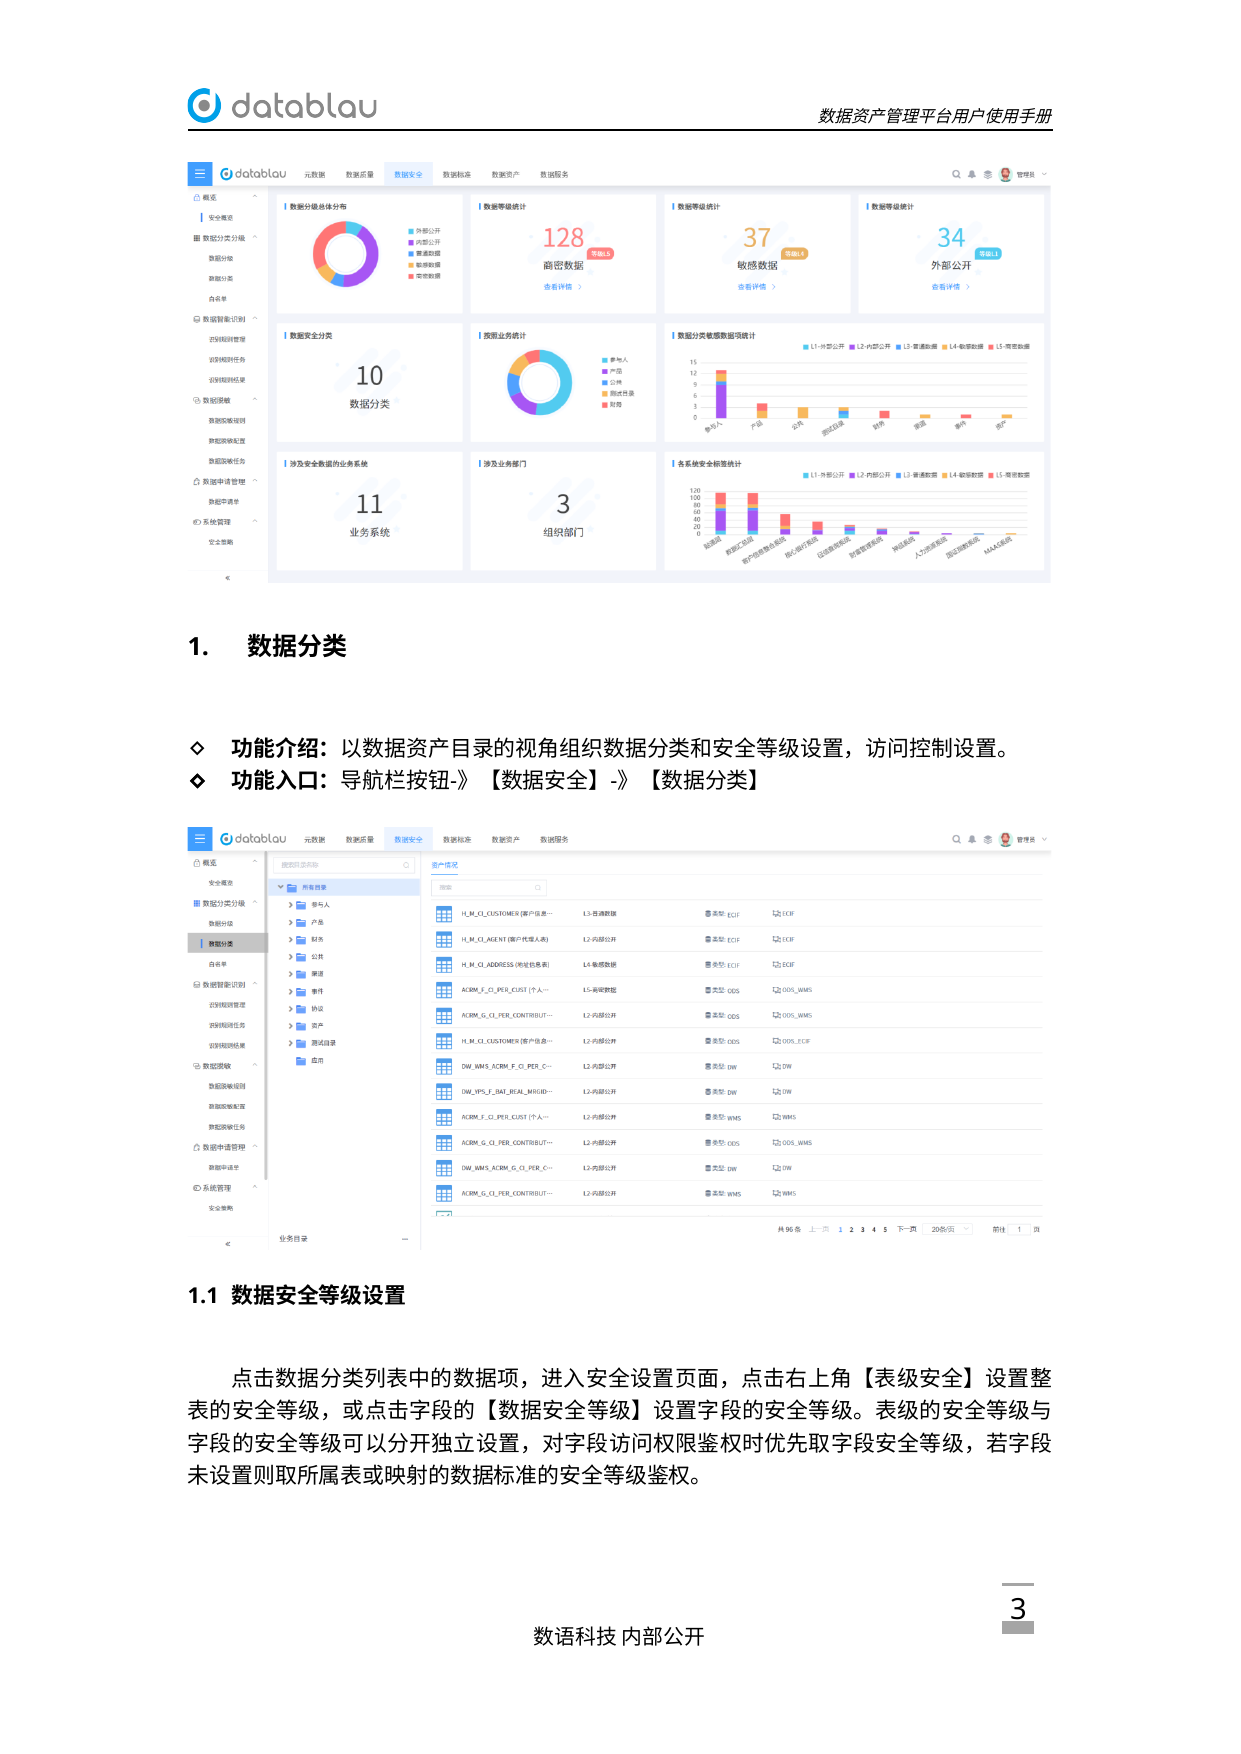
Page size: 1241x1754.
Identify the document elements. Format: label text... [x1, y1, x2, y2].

picture [187, 88, 198, 99]
subtitle 数据分类 [187, 612, 1053, 677]
subtitle 数据安全等级设置 [187, 1277, 1053, 1310]
picture [187, 162, 1051, 583]
list 功能介绍：以数据资产目录的视角组织数据分类和安全等级设置，访问控制设置。 [187, 730, 1053, 763]
picture [187, 827, 1052, 1250]
picture [187, 112, 197, 123]
list 功能入口：导航栏按钮-》【数据安全】-》【数据分类】 [187, 763, 1053, 795]
text 点击数据分类列表中的数据项，进入安全设置页面，点击右上角【表级安全】设置整表的安全等级，或点击字段的【数据安全等级】设置字段的安全等级。表级的安全等级与字段的安全等级可以分开独立设置，对字段访问权限鉴权时优先取字段安全等级，若字段未设置则取所属表或映射的数据标准的安全等级鉴权。 [187, 1360, 1053, 1490]
picture [193, 88, 377, 123]
